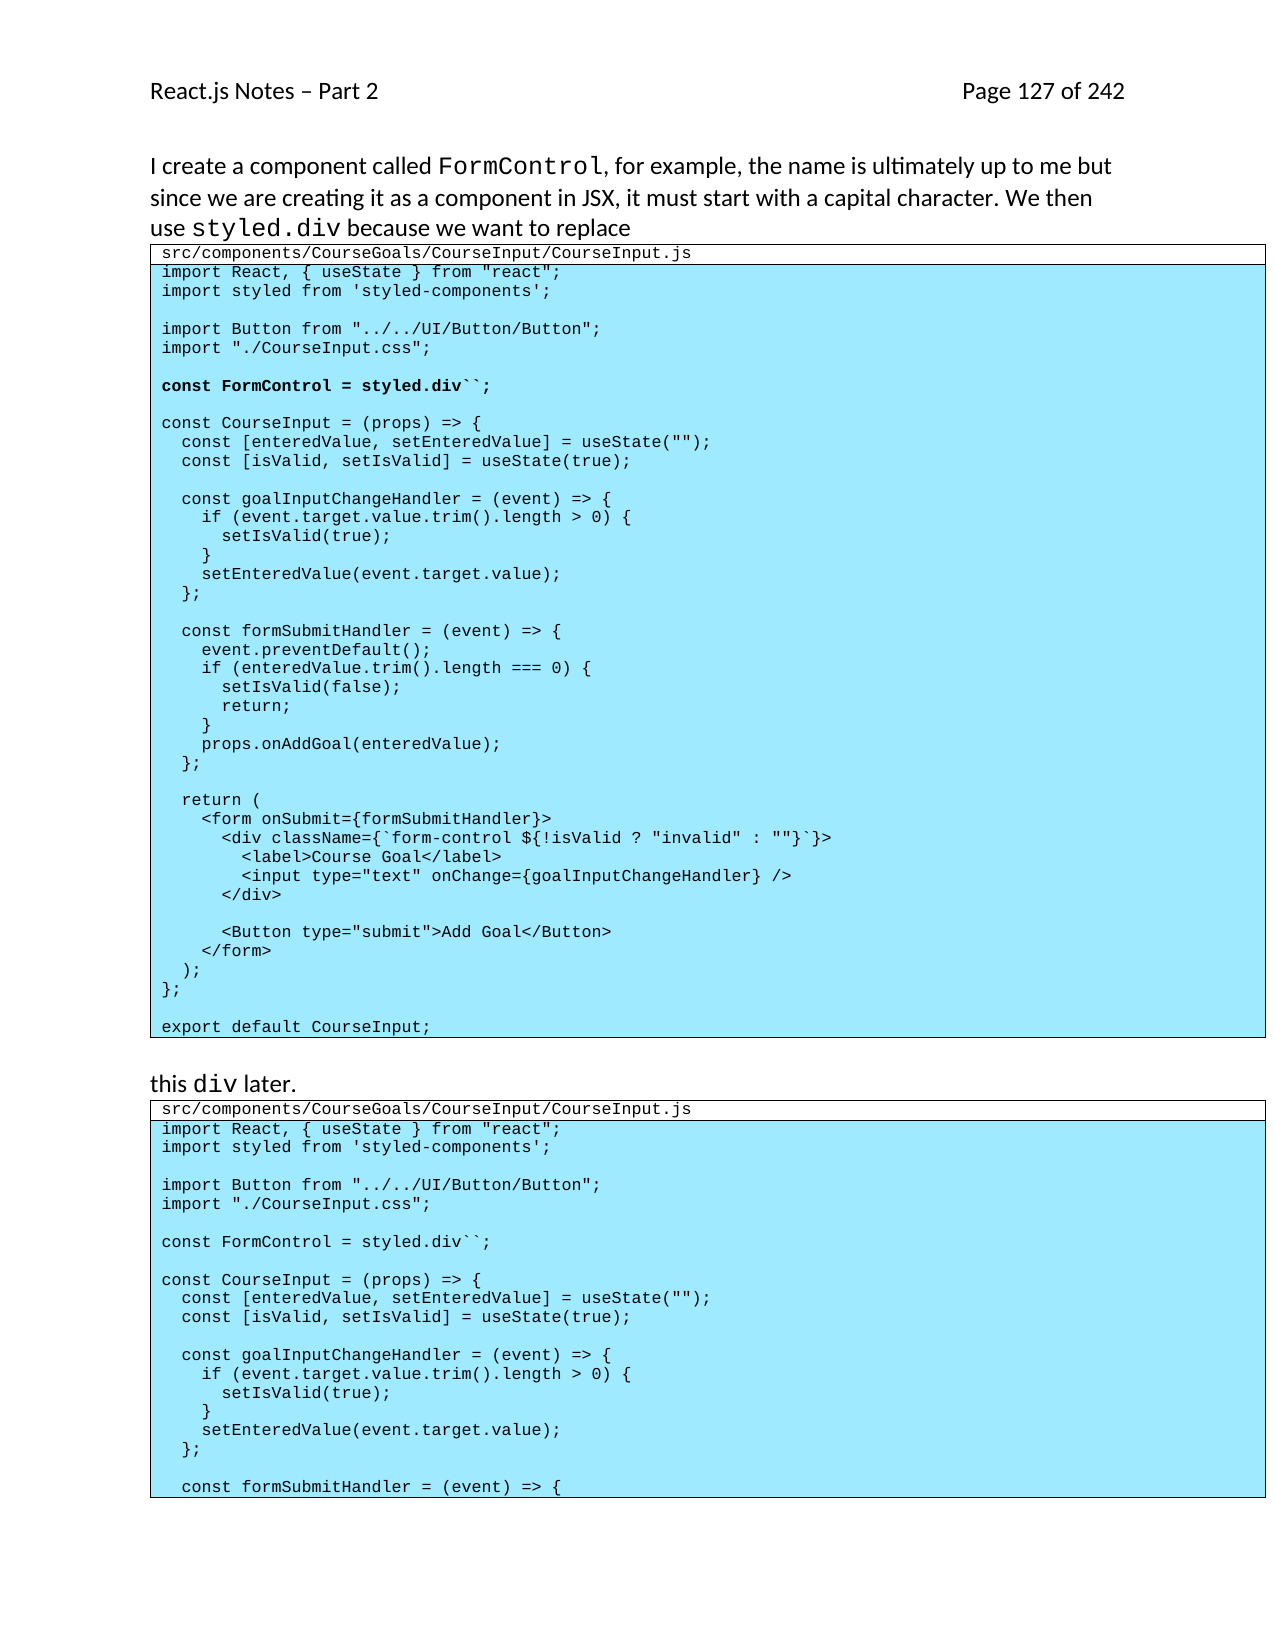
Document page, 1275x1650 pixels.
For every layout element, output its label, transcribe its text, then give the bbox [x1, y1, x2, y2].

table_header src/components/CourseGoals/CourseInput/CourseInput.js [151, 1101, 1265, 1120]
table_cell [151, 1121, 1265, 1497]
text I create a component called FormControl, for example, the name is ultimately up to me but since we are creating it as a component in JSX, it must start with a capital character. We then use styled.div because we want to replace [150, 150, 1125, 244]
text this div later. [150, 1068, 1125, 1100]
table_header src/components/CourseGoals/CourseInput/CourseInput.js [151, 245, 1265, 263]
